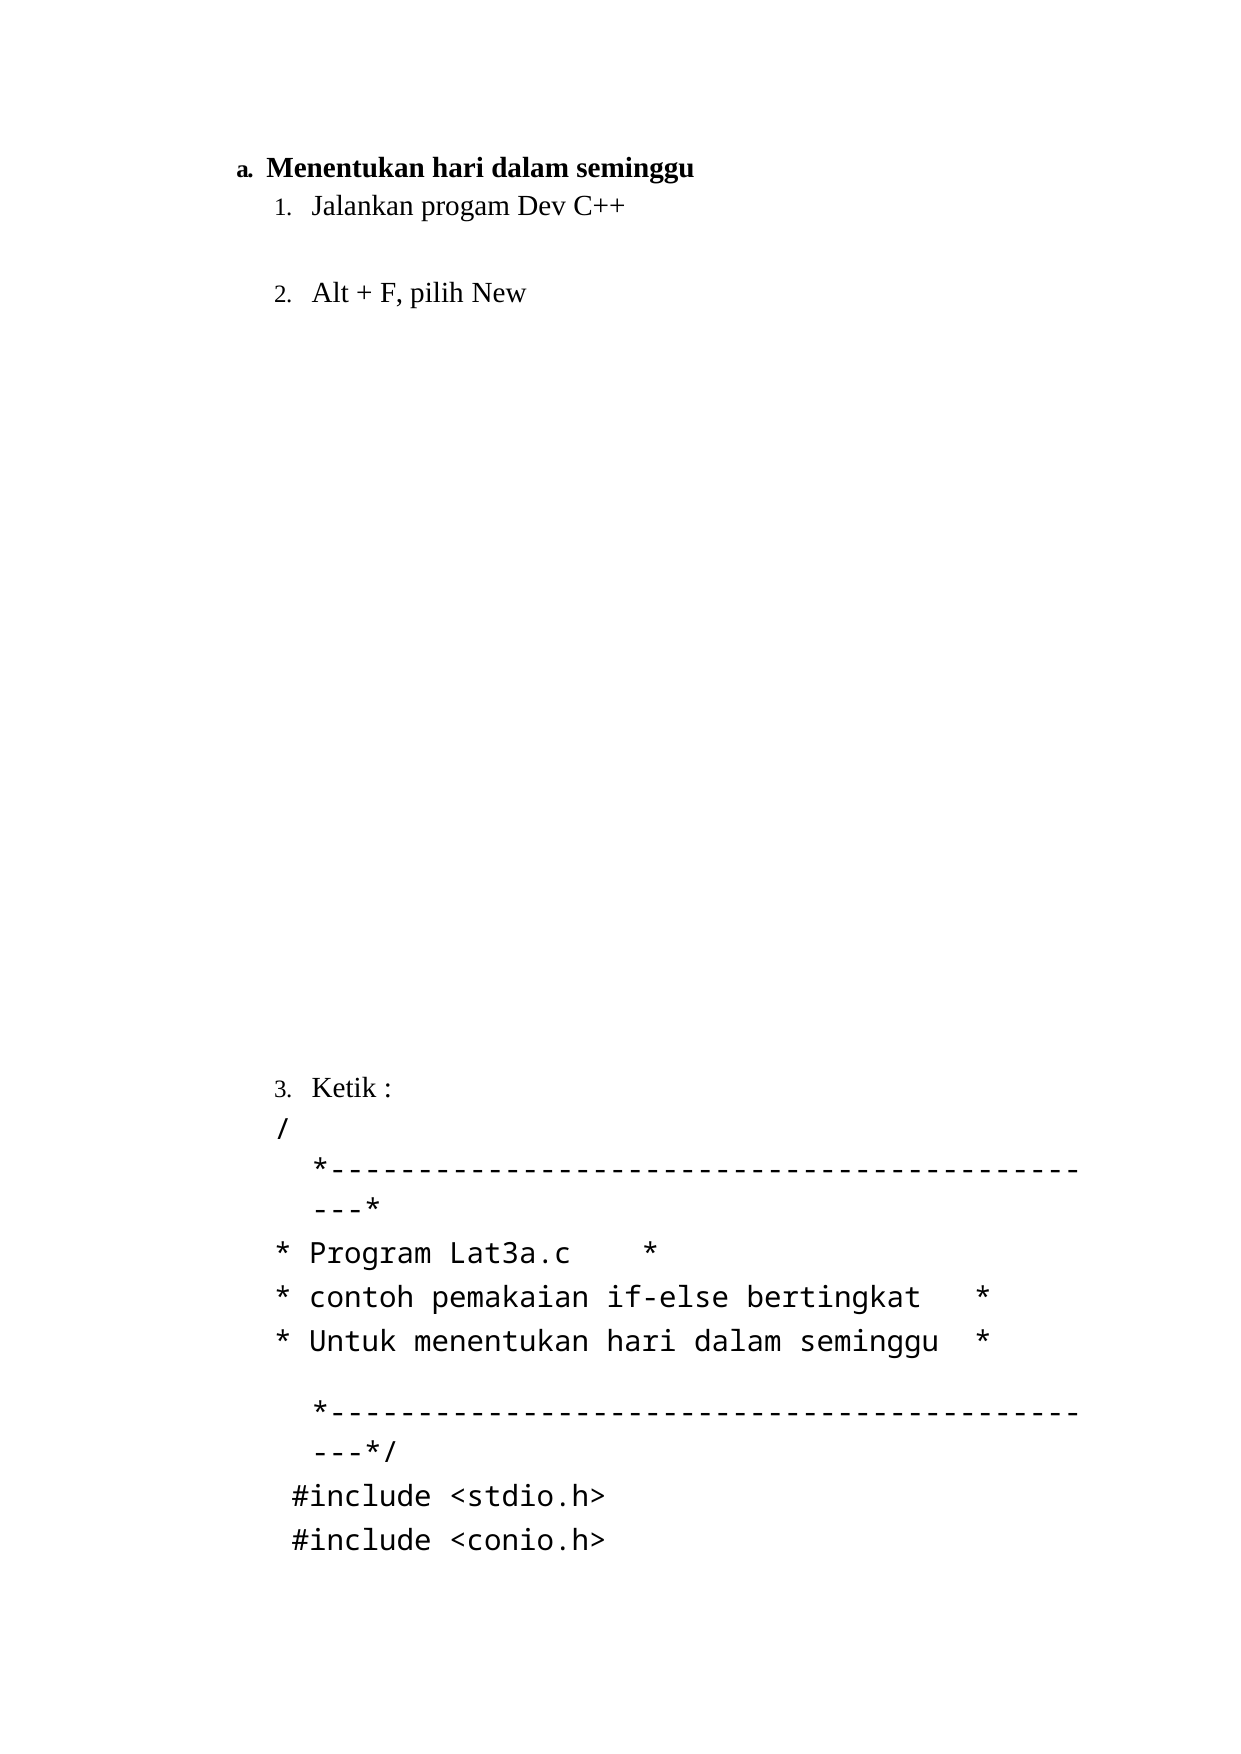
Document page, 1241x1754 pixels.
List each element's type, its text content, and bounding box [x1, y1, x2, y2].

list #include <stdio.h> [274, 1475, 1090, 1515]
list *----------------------------------------------*/ [274, 1365, 1090, 1471]
list Menentukan hari dalam seminggu [236, 150, 1090, 183]
list * Untuk menentukan hari dalam seminggu * [274, 1321, 1090, 1360]
list Ketik : [274, 1070, 1090, 1104]
list * Program Lat3a.c * [274, 1232, 1090, 1272]
list Jalankan progam Dev C++ [274, 188, 1090, 221]
list /*----------------------------------------------* [274, 1108, 1090, 1228]
list #include <conio.h> [274, 1519, 1090, 1559]
list * contoh pemakaian if-else bertingkat * [274, 1276, 1090, 1316]
list Alt + F, pilih New [274, 276, 1090, 309]
